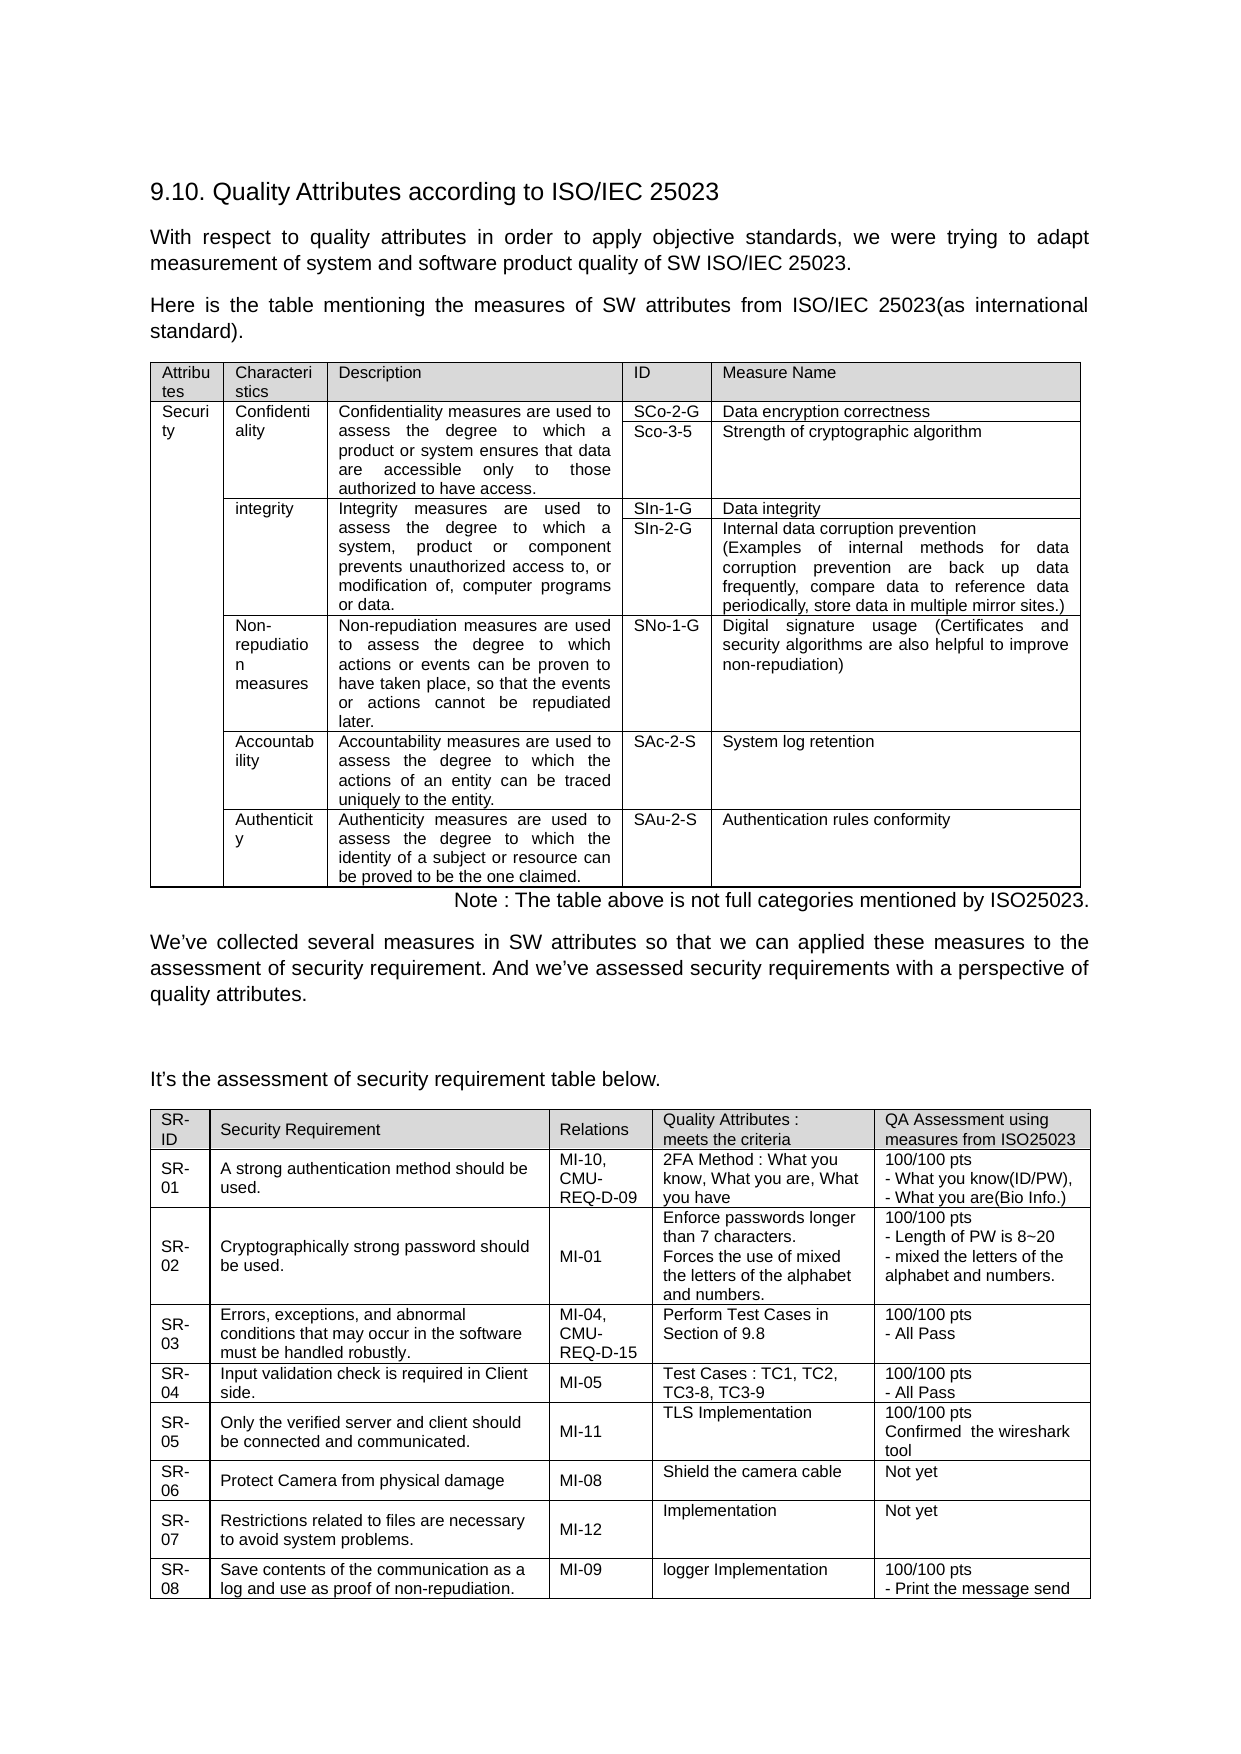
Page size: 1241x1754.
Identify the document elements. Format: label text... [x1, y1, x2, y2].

table_cell MI-09 [550, 1559, 652, 1598]
table_cell Confidentiality measures are used to assess the degree to which a product or system ensures that data are accessible only to those authorized to have access. [328, 402, 622, 498]
table_header Attributes [151, 363, 223, 401]
table_cell SIn-1-G [623, 499, 711, 518]
table_cell MI-08 [550, 1461, 652, 1500]
table_cell Implementation [653, 1501, 874, 1558]
table_cell MI-10, CMU-REQ-D-09 [550, 1150, 652, 1207]
table_cell 100/100 pts Confirmed the wireshark tool [875, 1403, 1090, 1460]
table_header Relations [550, 1110, 652, 1148]
table_cell Integrity measures are used to assess the degree to which a system, product or component prevents unauthorized access to, or modification of, computer programs or data. [328, 499, 622, 615]
text Note : The table above is not full categories mentioned by ISO25023. [150, 887, 1090, 911]
table_cell MI-12 [550, 1501, 652, 1558]
table_cell SR-01 [151, 1150, 209, 1207]
table_cell SR-06 [151, 1461, 209, 1500]
table_cell Protect Camera from physical damage [211, 1461, 549, 1500]
table_cell Accountability measures are used to assess the degree to which the actions of an entity can be traced uniquely to the entity. [328, 732, 622, 809]
table_header Security Requirement [211, 1110, 549, 1148]
subtitle 9.10. Quality Attributes according to ISO/IEC 25023 [150, 177, 1090, 206]
table_cell SAc-2-S [623, 732, 711, 809]
table_cell Enforce passwords longer than 7 characters. Forces the use of mixed the letters of the alphabet and numbers. [653, 1208, 874, 1304]
text It’s the assessment of security requirement table below. [150, 1067, 1090, 1091]
table_cell Confidentiality [224, 402, 327, 498]
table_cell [211, 1559, 549, 1598]
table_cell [653, 1559, 874, 1598]
table_cell MI-04, CMU-REQ-D-15 [550, 1305, 652, 1362]
table_cell Perform Test Cases in Section of 9.8 [653, 1305, 874, 1362]
table_cell 2FA Method : What you know, What you are, What you have [653, 1150, 874, 1207]
table_header Characteristics [224, 363, 327, 401]
table_cell Non-repudiation measures [224, 616, 327, 731]
table_cell SR-08 [151, 1559, 209, 1598]
table_cell 100/100 pts - What you know(ID/PW), - What you are(Bio Info.) [875, 1150, 1090, 1207]
table_header Description [328, 363, 622, 401]
table_cell SCo-2-G [623, 402, 711, 421]
table_header Measure Name [712, 363, 1080, 401]
table_cell Authenticity measures are used to assess the degree to which the identity of a subject or resource can be proved to be the one claimed. [328, 810, 622, 886]
table_header Quality Attributes : meets the criteria [653, 1110, 874, 1148]
table_cell Internal data corruption prevention (Examples of internal methods for data corruption prevention are back up data frequently, compare data to reference data periodically, store data in multiple mirror sites.) [712, 519, 1080, 615]
table_cell SR-04 [151, 1364, 209, 1402]
table_cell Restrictions related to files are necessary to avoid system problems. [211, 1501, 549, 1558]
table_cell Non-repudiation measures are used to assess the degree to which actions or events can be proven to have taken place, so that the events or actions cannot be repudiated later. [328, 616, 622, 731]
text With respect to quality attributes in order to apply objective standards, we were trying to adapt measurement of system and software product quality of SW ISO/IEC 25023. [150, 225, 1090, 275]
table_cell Sco-3-5 [623, 422, 711, 498]
table_cell Not yet [875, 1501, 1090, 1558]
text Here is the table mentioning the measures of SW attributes from ISO/IEC 25023(as international standard). [150, 293, 1090, 343]
table_cell SR-05 [151, 1403, 209, 1460]
table_cell Test Cases : TC1, TC2, TC3-8, TC3-9 [653, 1364, 874, 1402]
table_cell SIn-2-G [623, 519, 711, 615]
table_cell Cryptographically strong password should be used. [211, 1208, 549, 1304]
table_cell integrity [224, 499, 327, 615]
table_header QA Assessment using measures from ISO25023 [875, 1110, 1090, 1148]
table_cell A strong authentication method should be used. [211, 1150, 549, 1207]
table_cell SAu-2-S [623, 810, 711, 886]
table_cell SNo-1-G [623, 616, 711, 731]
table_cell Data integrity [712, 499, 1080, 518]
table_cell TLS Implementation [653, 1403, 874, 1460]
table_cell Authentication rules conformity [712, 810, 1080, 886]
table_cell Errors, exceptions, and abnormal conditions that may occur in the software must be handled robustly. [211, 1305, 549, 1362]
table_cell Not yet [875, 1461, 1090, 1500]
table_cell Input validation check is required in Client side. [211, 1364, 549, 1402]
table_cell Strength of cryptographic algorithm [712, 422, 1080, 498]
table_cell Digital signature usage (Certificates and security algorithms are also helpful to improve non-repudiation) [712, 616, 1080, 731]
table_cell Accountability [224, 732, 327, 809]
table_header SR-ID [151, 1110, 209, 1148]
text We’ve collected several measures in SW attributes so that we can applied these measures to the assessment of security requirement. And we’ve assessed security requirements with a perspective of quality attributes. [150, 930, 1090, 1006]
table_cell 100/100 pts - Length of PW is 8~20 - mixed the letters of the alphabet and numbers. [875, 1208, 1090, 1304]
table_header ID [623, 363, 711, 401]
table_cell SR-07 [151, 1501, 209, 1558]
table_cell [875, 1559, 1090, 1598]
table_cell MI-01 [550, 1208, 652, 1304]
table_cell MI-05 [550, 1364, 652, 1402]
table_cell SR-02 [151, 1208, 209, 1304]
table_cell 100/100 pts - All Pass [875, 1364, 1090, 1402]
table_cell Security [151, 402, 223, 886]
table_cell System log retention [712, 732, 1080, 809]
table_cell MI-11 [550, 1403, 652, 1460]
table_cell Data encryption correctness [712, 402, 1080, 421]
table_cell Shield the camera cable [653, 1461, 874, 1500]
table_cell Only the verified server and client should be connected and communicated. [211, 1403, 549, 1460]
table_cell 100/100 pts - All Pass [875, 1305, 1090, 1362]
table_cell Authenticity [224, 810, 327, 886]
table_cell SR-03 [151, 1305, 209, 1362]
